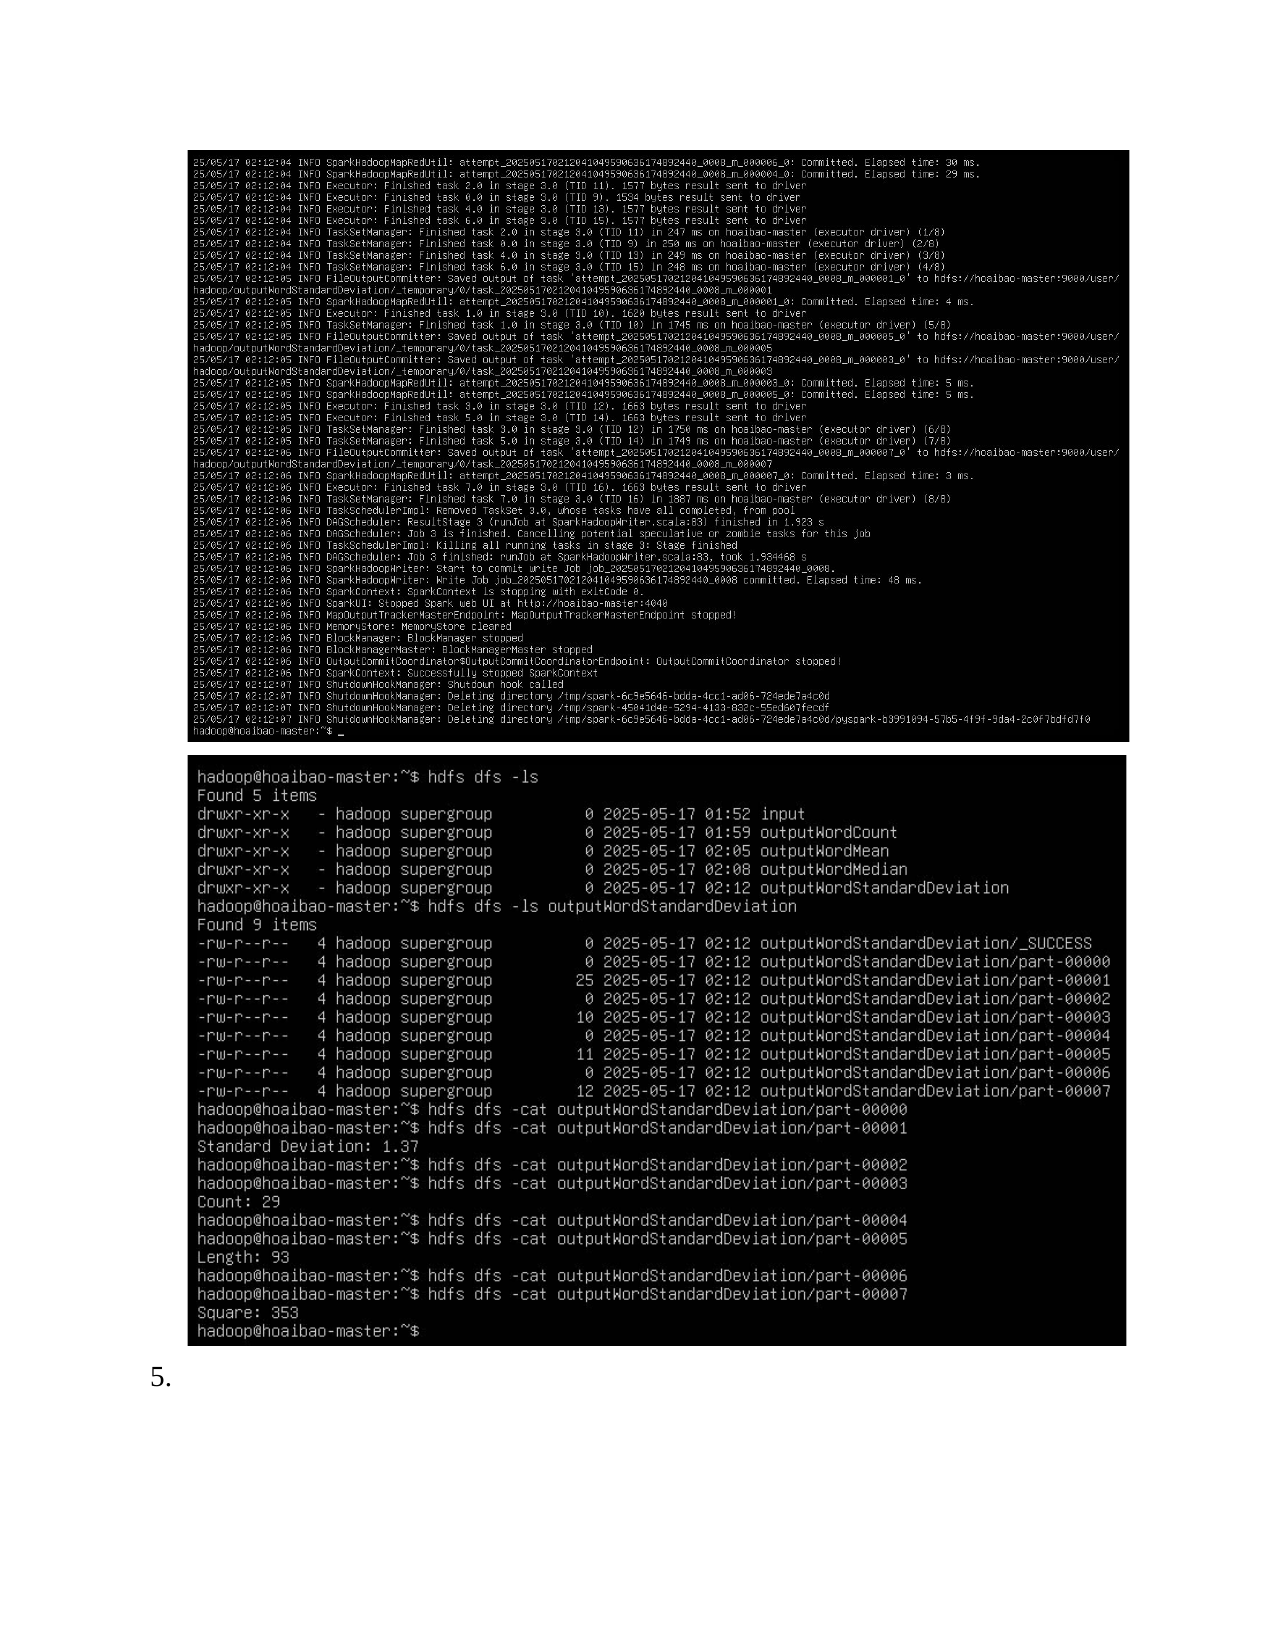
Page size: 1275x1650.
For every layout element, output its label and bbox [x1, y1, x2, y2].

picture [187, 755, 1127, 1346]
picture [187, 150, 1130, 742]
